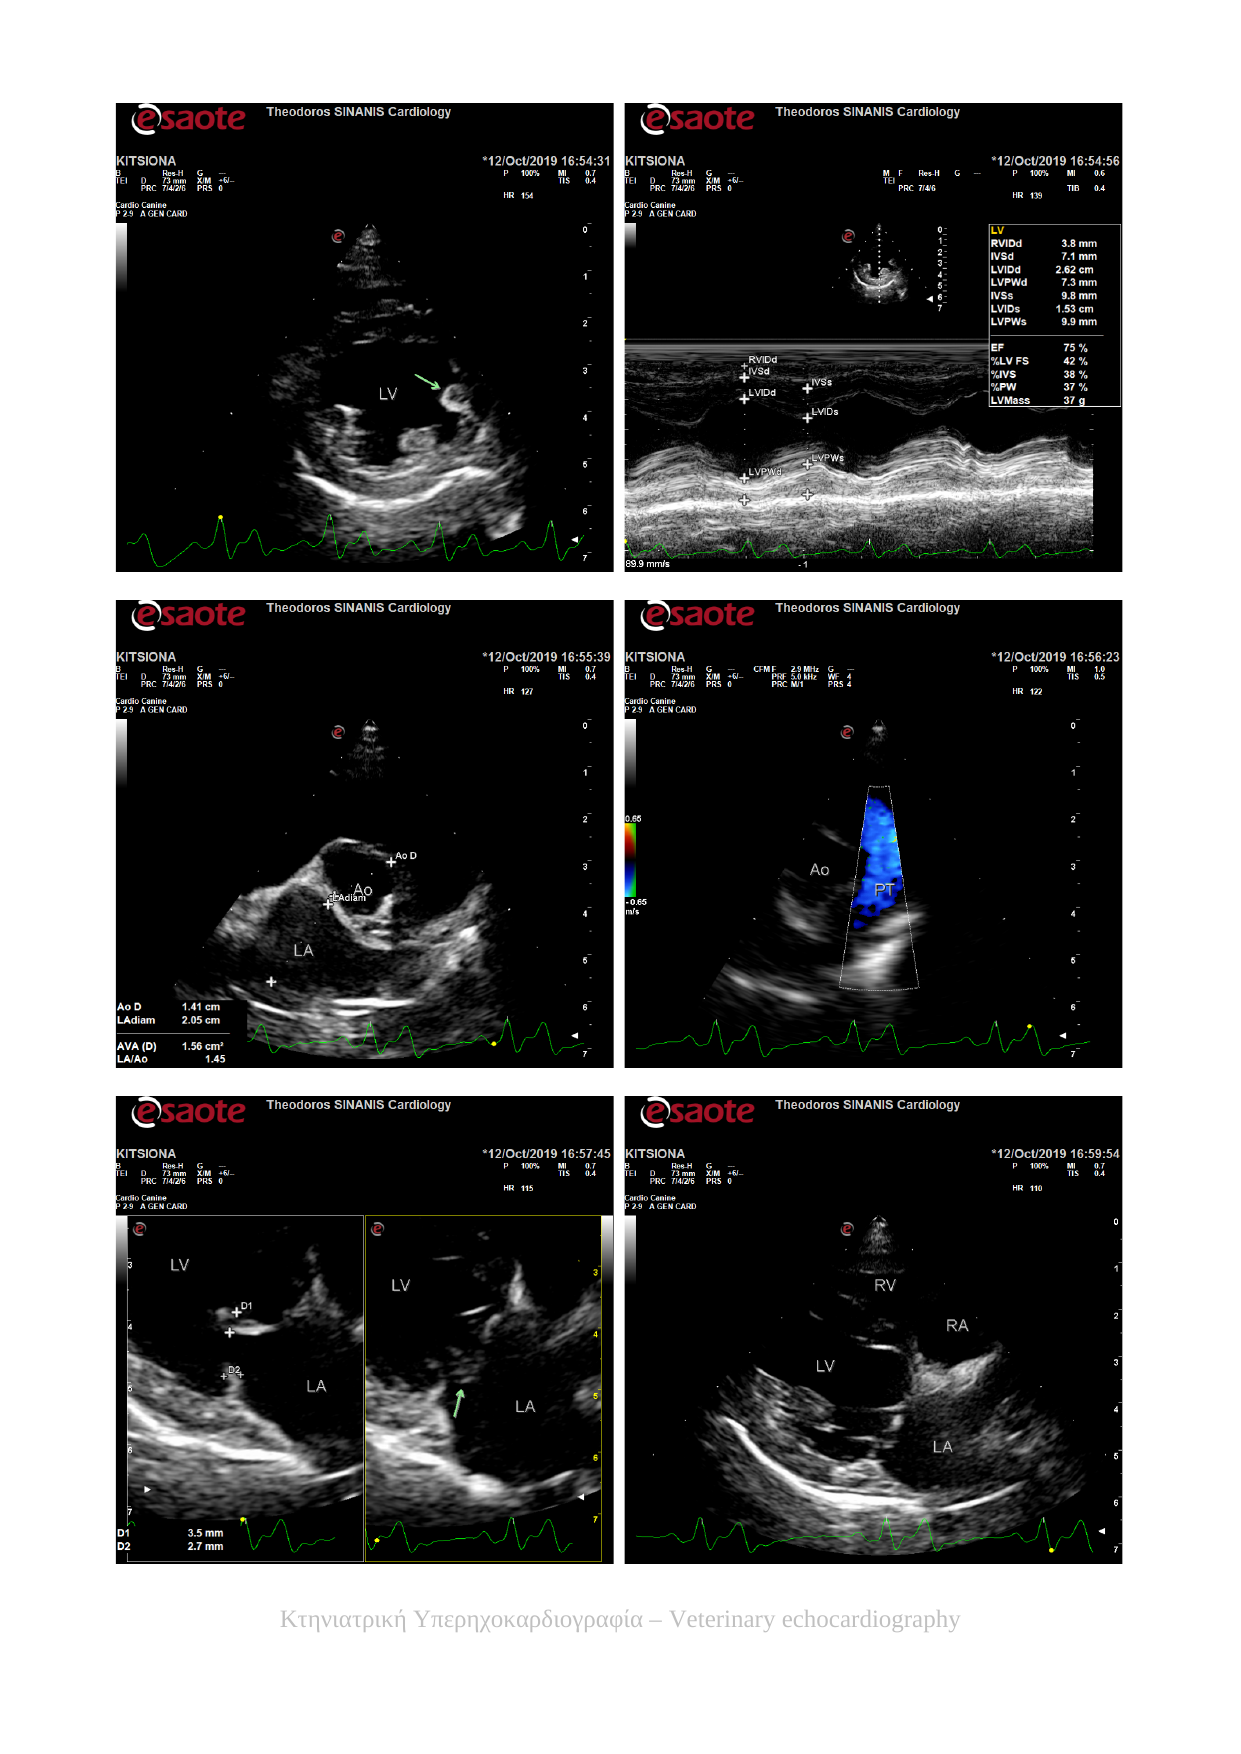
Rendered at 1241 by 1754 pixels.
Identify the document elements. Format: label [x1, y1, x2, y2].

picture [624, 103, 1123, 572]
picture [624, 1096, 1123, 1564]
picture [115, 1096, 614, 1564]
picture [624, 600, 1123, 1068]
picture [115, 103, 614, 572]
picture [115, 600, 614, 1068]
